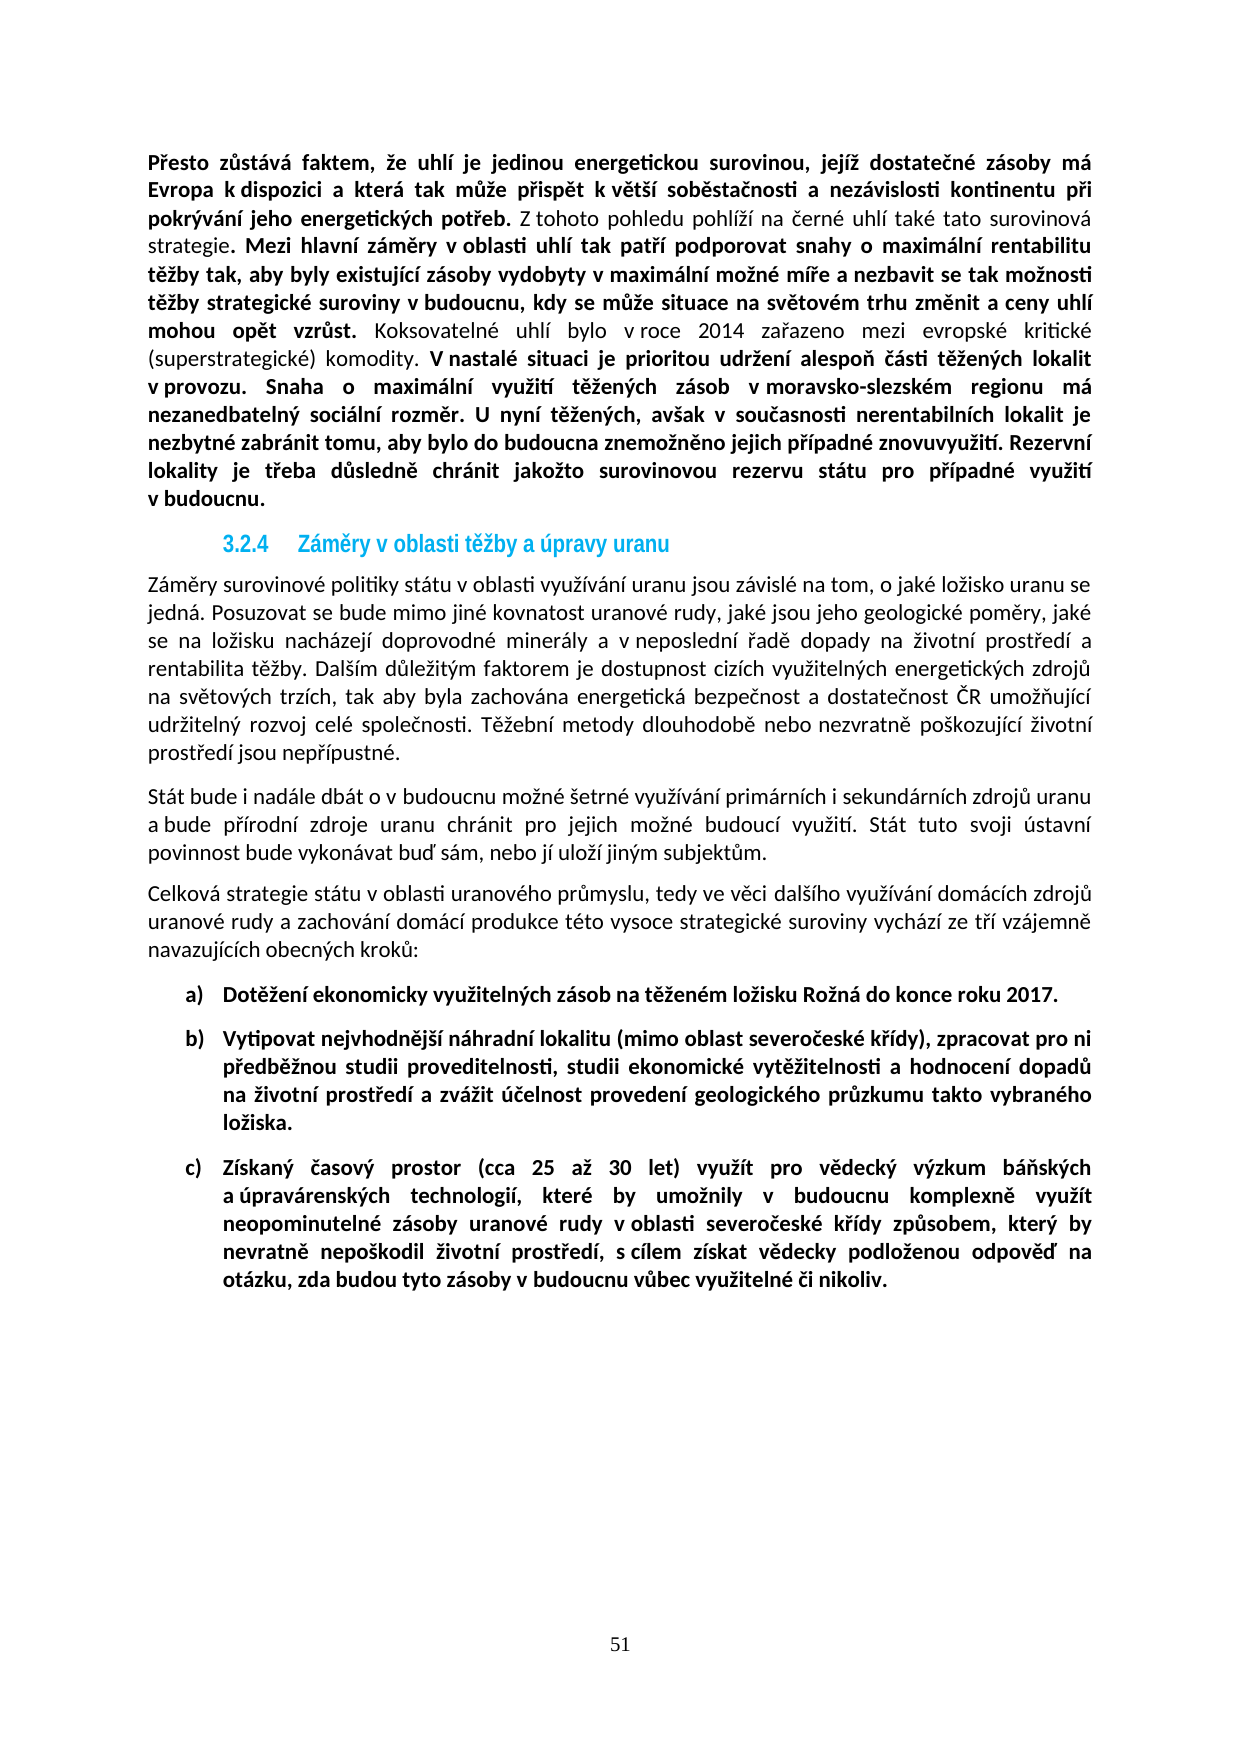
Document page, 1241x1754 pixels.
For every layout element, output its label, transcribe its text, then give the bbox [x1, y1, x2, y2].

text Záměry surovinové politiky státu v oblasti využívání uranu jsou závislé na tom, o jaké ložisko uranu se jedná. Posuzovat se bude mimo jiné kovnatost uranové rudy, jaké jsou jeho geologické poměry, jaké se na ložisku nacházejí doprovodné minerály a v neposlední řadě dopady na životní prostředí a rentabilita těžby. Dalším důležitým faktorem je dostupnost cizích využitelných energetických zdrojů na světových trzích, tak aby byla zachována energetická bezpečnost a dostatečnost ČR umožňující udržitelný rozvoj celé společnosti. Těžební metody dlouhodobě nebo nezvratně poškozující životní prostředí jsou nepřípustné. [148, 570, 1093, 766]
list Získaný časový prostor (cca 25 až 30 let) využít pro vědecký výzkum báňských a úpravárenských technologií, které by umožnily v budoucnu komplexně využít neopominutelné zásoby uranové rudy v oblasti severočeské křídy způsobem, který by nevratně nepoškodil životní prostředí, s cílem získat vědecky podloženou odpověď na otázku, zda budou tyto zásoby v budoucnu vůbec využitelné či nikoliv. [185, 1153, 1093, 1293]
text Přesto zůstává faktem, že uhlí je jedinou energetickou surovinou, jejíž dostatečné zásoby má Evropa k dispozici a která tak může přispět k větší soběstačnosti a nezávislosti kontinentu při pokrývání jeho energetických potřeb. Z tohoto pohledu pohlíží na černé uhlí také tato surovinová strategie. Mezi hlavní záměry v oblasti uhlí tak patří podporovat snahy o maximální rentabilitu těžby tak, aby byly existující zásoby vydobyty v maximální možné míře a nezbavit se tak možnosti těžby strategické suroviny v budoucnu, kdy se může situace na světovém trhu změnit a ceny uhlí mohou opět vzrůst. Koksovatelné uhlí bylo v roce 2014 zařazeno mezi evropské kritické (superstrategické) komodity. V nastalé situaci je prioritou udržení alespoň části těžených lokalit v provozu. Snaha o maximální využití těžených zásob v moravsko-slezském regionu má nezanedbatelný sociální rozměr. U nyní těžených, avšak v současnosti nerentabilních lokalit je nezbytné zabránit tomu, aby bylo do budoucna znemožněno jejich případné znovuvyužití. Rezervní lokality je třeba důsledně chránit jakožto surovinovou rezervu státu pro případné využití v budoucnu. [148, 148, 1093, 512]
list Dotěžení ekonomicky využitelných zásob na těženém ložisku Rožná do konce roku 2017. [185, 980, 1093, 1008]
text Celková strategie státu v oblasti uranového průmyslu, tedy ve věci dalšího využívání domácích zdrojů uranové rudy a zachování domácí produkce této vysoce strategické suroviny vychází ze tří vzájemně navazujících obecných kroků: [148, 879, 1093, 963]
text Stát bude i nadále dbát o v budoucnu možné šetrné využívání primárních i sekundárních zdrojů uranu a bude přírodní zdroje uranu chránit pro jejich možné budoucí využití. Stát tuto svoji ústavní povinnost bude vykonávat buď sám, nebo jí uloží jiným subjektům. [148, 782, 1093, 867]
list Vytipovat nejvhodnější náhradní lokalitu (mimo oblast severočeské křídy), zpracovat pro ni předběžnou studii proveditelnosti, studii ekonomické vytěžitelnosti a hodnocení dopadů na životní prostředí a zvážit účelnost provedení geologického průzkumu takto vybraného ložiska. [185, 1024, 1093, 1137]
subtitle Záměry v oblasti těžby a úpravy uranu [223, 528, 1093, 557]
